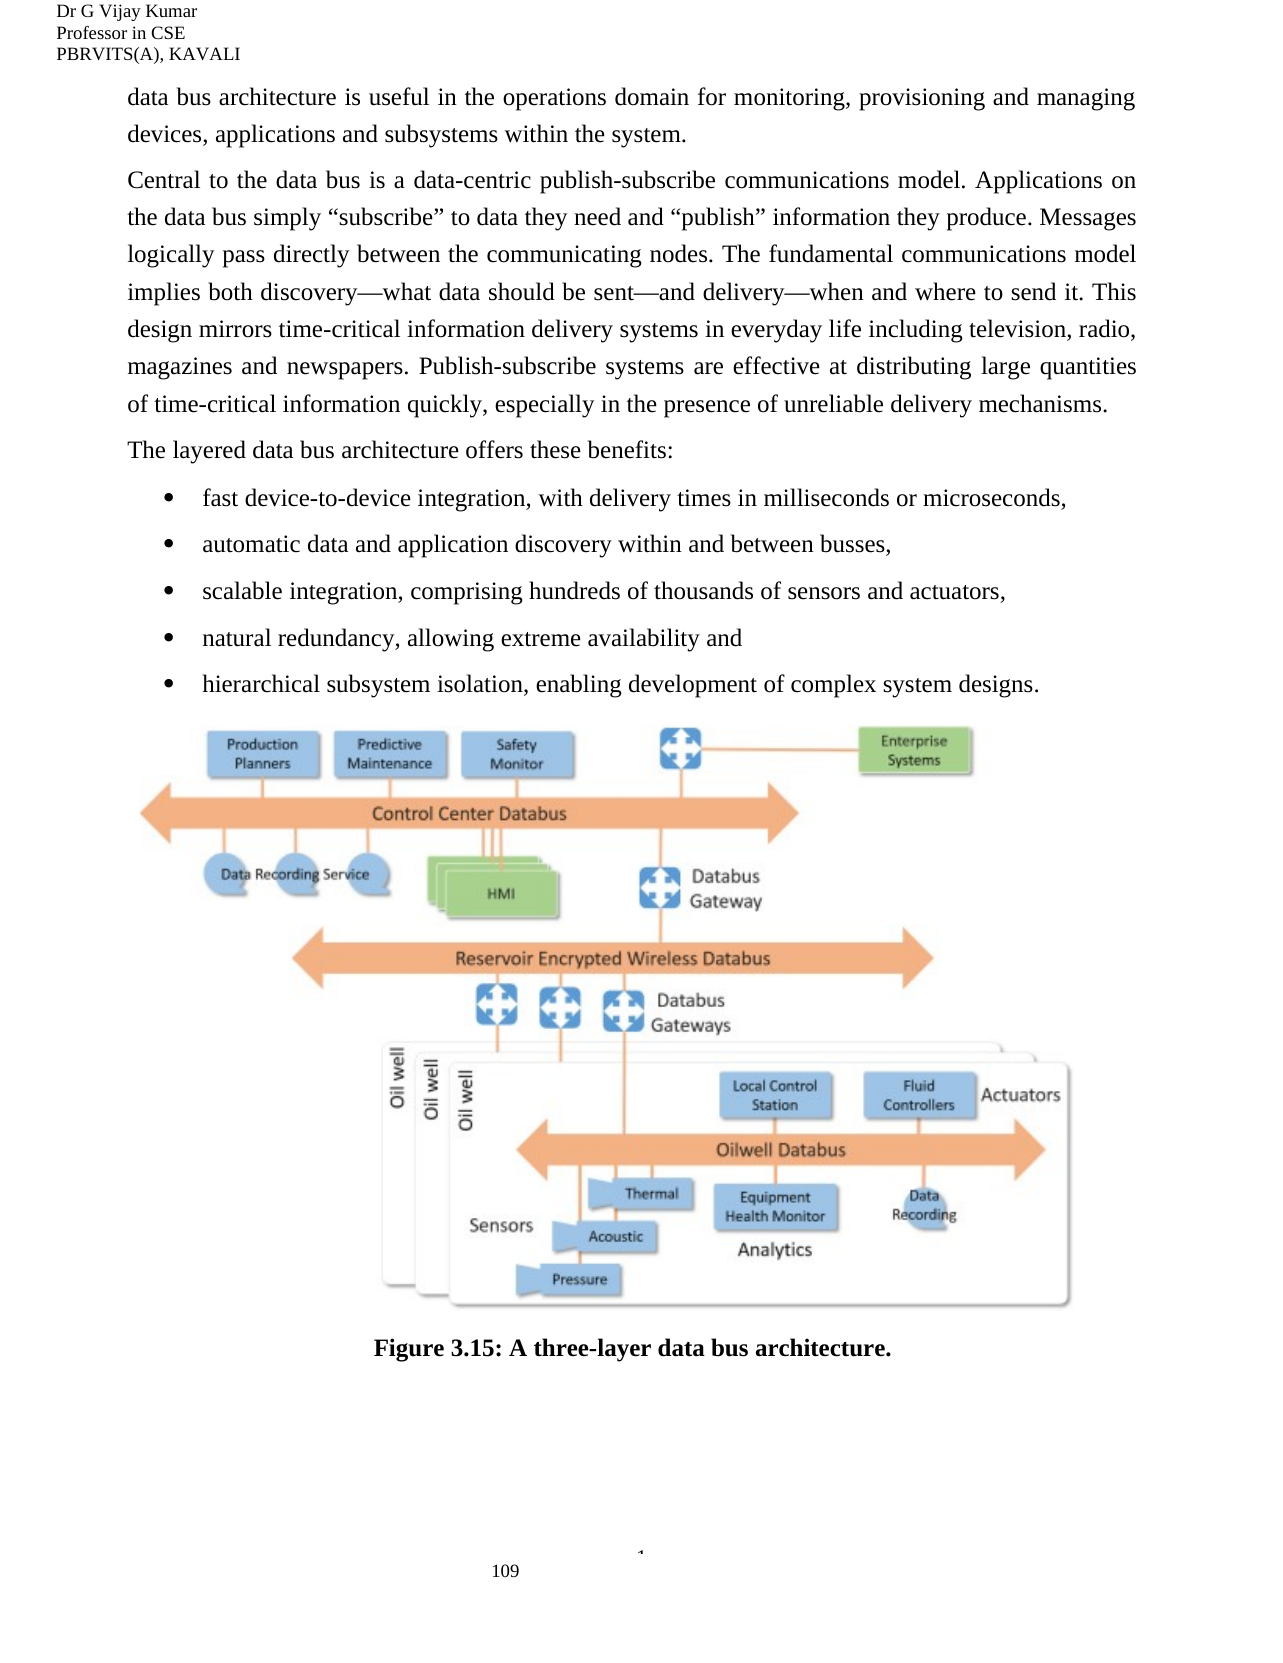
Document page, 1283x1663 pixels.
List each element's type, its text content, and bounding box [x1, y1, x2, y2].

list scalable integration, comprising hundreds of thousands of sensors and actuators, [164, 576, 1272, 605]
subtitle Figure 3.15: A three-layer data bus architecture. [294, 1311, 971, 1362]
list natural redundancy, allowing extreme availability and [164, 623, 1272, 651]
list fast device-to-device integration, with delivery times in milliseconds or microseconds, [164, 483, 1272, 511]
picture [139, 725, 1075, 1311]
list automatic data and application discovery within and between busses, [164, 529, 1272, 558]
list hierarchical subsystem isolation, enabling development of complex system designs. [164, 669, 1272, 698]
text data bus architecture is useful in the operations domain for monitoring, provisioning and managing devices, applications and subsystems within the system. [127, 82, 1136, 148]
text Central to the data bus is a data-centric publish-subscribe communications model. Applications on the data bus simply “subscribe” to data they need and “publish” information they produce. Messages logically pass directly between the communicating nodes. The fundamental communications model implies both discovery—what data should be sent—and delivery—when and where to send it. This design mirrors time-critical information delivery systems in everyday life including television, radio, magazines and newspapers. Publish-subscribe systems are effective at distributing large quantities of time-critical information quickly, especially in the presence of unreliable delivery mechanisms. [127, 165, 1137, 417]
text The layered data bus architecture offers these benefits: [127, 436, 1272, 464]
